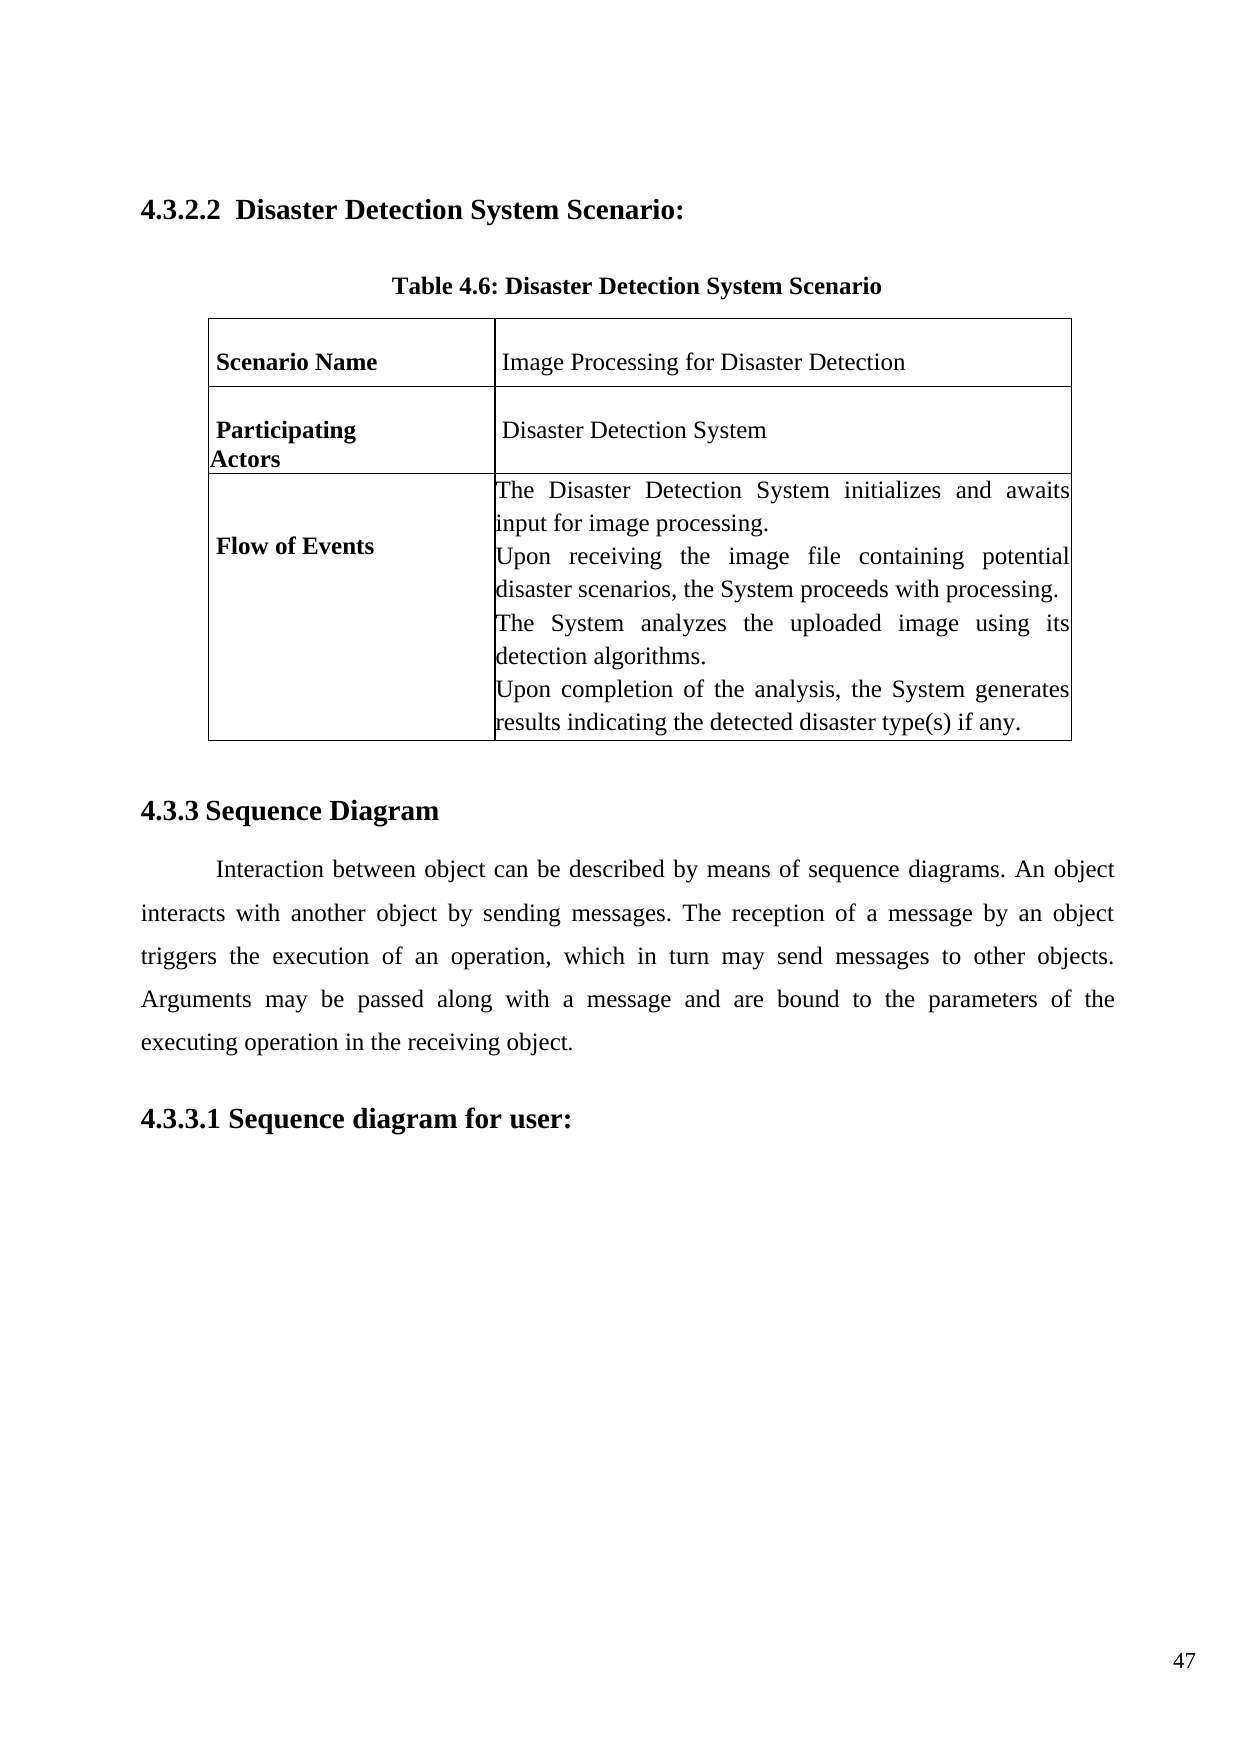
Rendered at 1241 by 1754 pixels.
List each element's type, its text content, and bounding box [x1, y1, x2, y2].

table_cell Flow of Events [209, 474, 494, 740]
list Table 4.6: Disaster Detection System Scenario [141, 271, 1133, 300]
subtitle 4.3.3 Sequence Diagram [141, 793, 1115, 827]
text Interaction between object can be described by means of sequence diagrams. An object interacts with another object by sending messages. The reception of a message by an object triggers the execution of an operation, which in turn may send messages to other objects. Arguments may be passed along with a message and are bound to the parameters of the executing operation in the receiving object. [141, 854, 1115, 1056]
subtitle 4.3.3.1 Sequence diagram for user: [141, 1101, 1115, 1135]
table_header Scenario Name [209, 319, 494, 386]
table_cell Participating Actors [209, 387, 494, 473]
table_cell The Disaster Detection System initializes and awaits input for image processing. Upon receiving the image file containing potential disaster scenarios, the System proceeds with processing. The System analyzes the uploaded image using its detection algorithms. Upon completion of the analysis, the System generates results indicating the detected disaster type(s) if any. [496, 474, 1071, 740]
table_cell Disaster Detection System [496, 387, 1071, 473]
table_header Image Processing for Disaster Detection [496, 319, 1071, 386]
subtitle 4.3.2.2 Disaster Detection System Scenario: [141, 192, 1133, 226]
